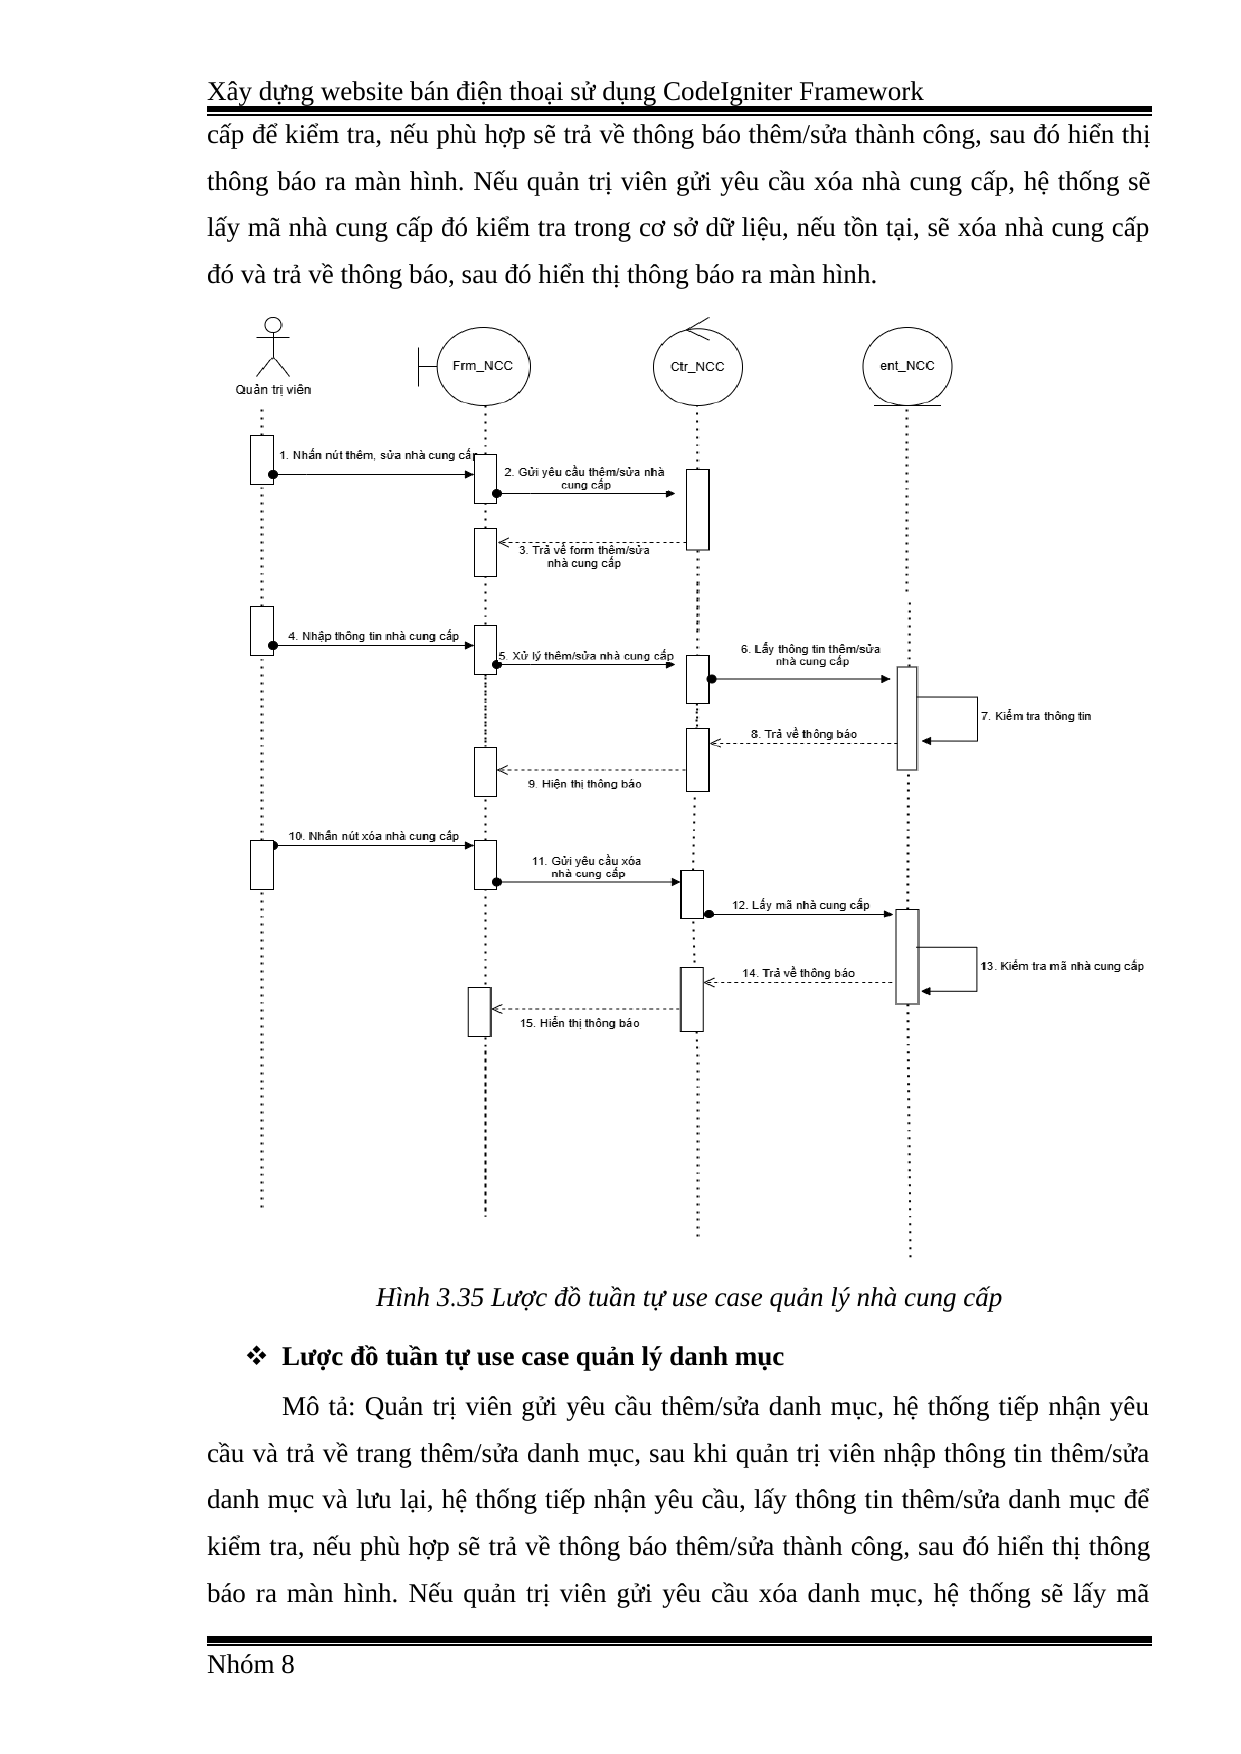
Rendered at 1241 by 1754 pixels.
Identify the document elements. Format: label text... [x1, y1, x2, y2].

picture [235, 317, 1146, 1259]
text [207, 118, 1152, 289]
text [207, 1390, 1152, 1608]
